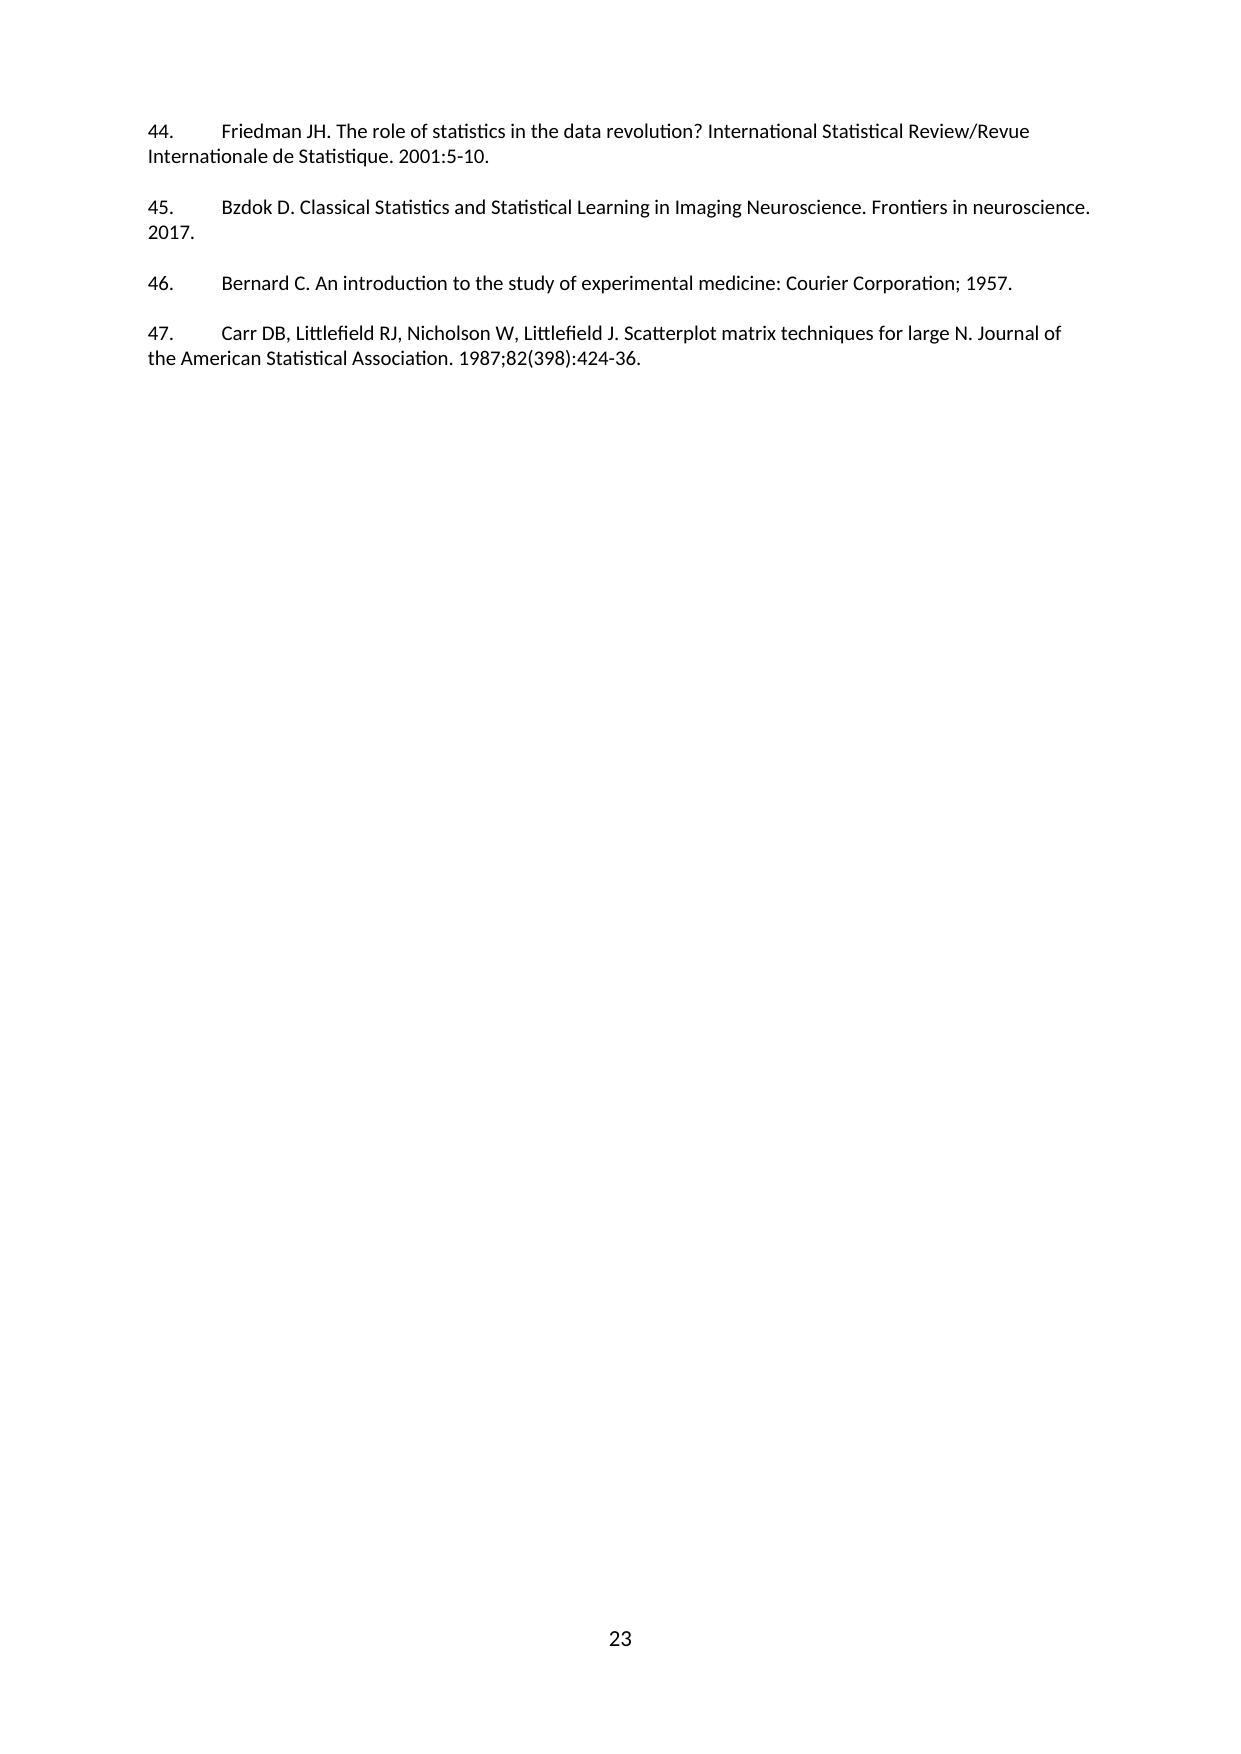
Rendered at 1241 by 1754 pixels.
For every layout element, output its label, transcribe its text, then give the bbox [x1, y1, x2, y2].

text 46. Bernard C. An introduction to the study of experimental medicine: Courier Corporation; 1957. [148, 270, 1092, 295]
text 47. Carr DB, Littlefield RJ, Nicholson W, Littlefield J. Scatterplot matrix techniques for large N. Journal of the American Statistical Association. 1987;82(398):424-36. [148, 320, 1092, 371]
text 44. Friedman JH. The role of statistics in the data revolution? International Statistical Review/Revue Internationale de Statistique. 2001:5-10. [148, 118, 1092, 169]
text 45. Bzdok D. Classical Statistics and Statistical Learning in Imaging Neuroscience. Frontiers in neuroscience. 2017. [148, 194, 1092, 245]
